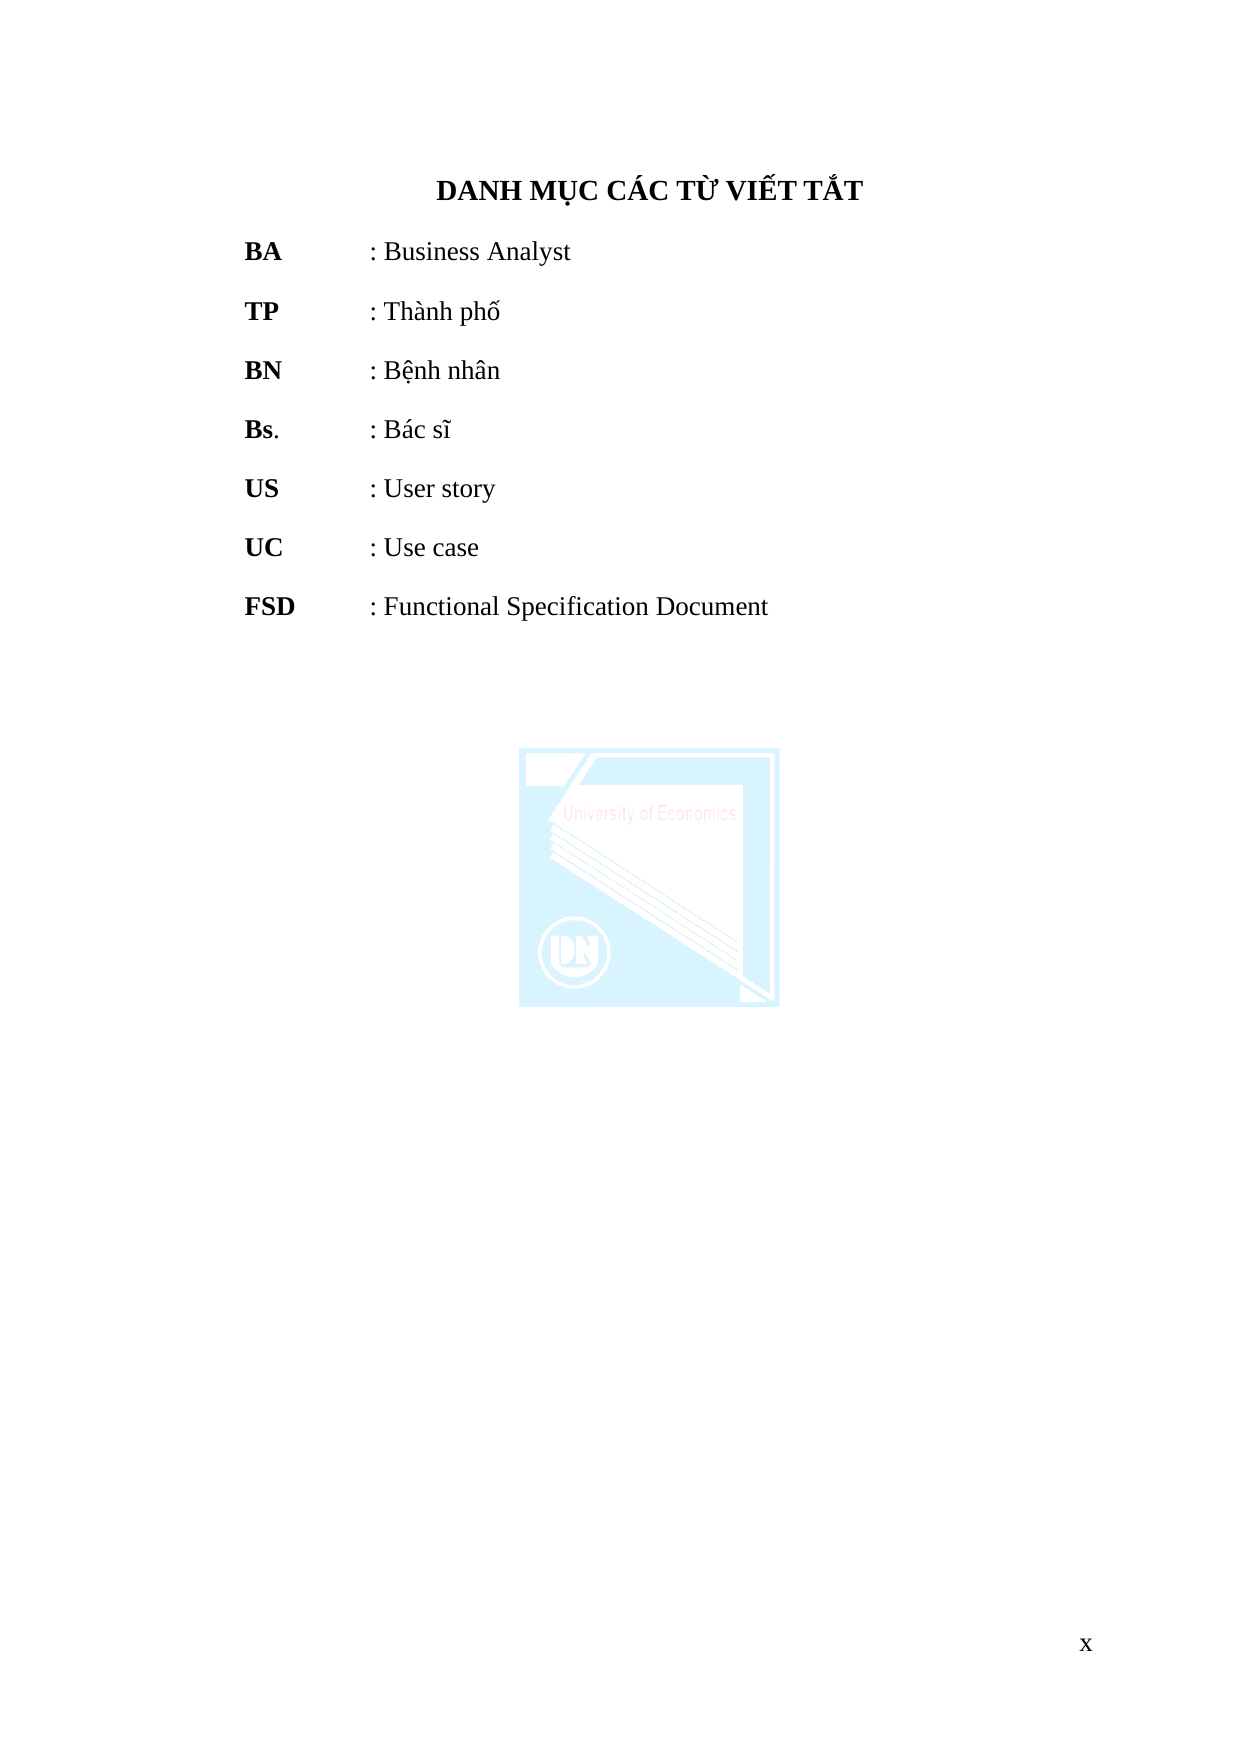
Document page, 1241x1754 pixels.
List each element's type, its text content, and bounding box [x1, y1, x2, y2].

subtitle DANH MỤC CÁC TỪ VIẾT TẮT [207, 173, 1092, 206]
text TP : Thành phố [244, 295, 1092, 326]
text BN : Bệnh nhân [244, 354, 1092, 385]
text Bs. : Bác sĩ [244, 413, 1092, 444]
text UC : Use case [244, 531, 1092, 562]
text BA : Business Analyst [244, 236, 1092, 267]
text US : User story [244, 472, 1092, 503]
text FSD : Functional Specification Document [244, 591, 1092, 622]
